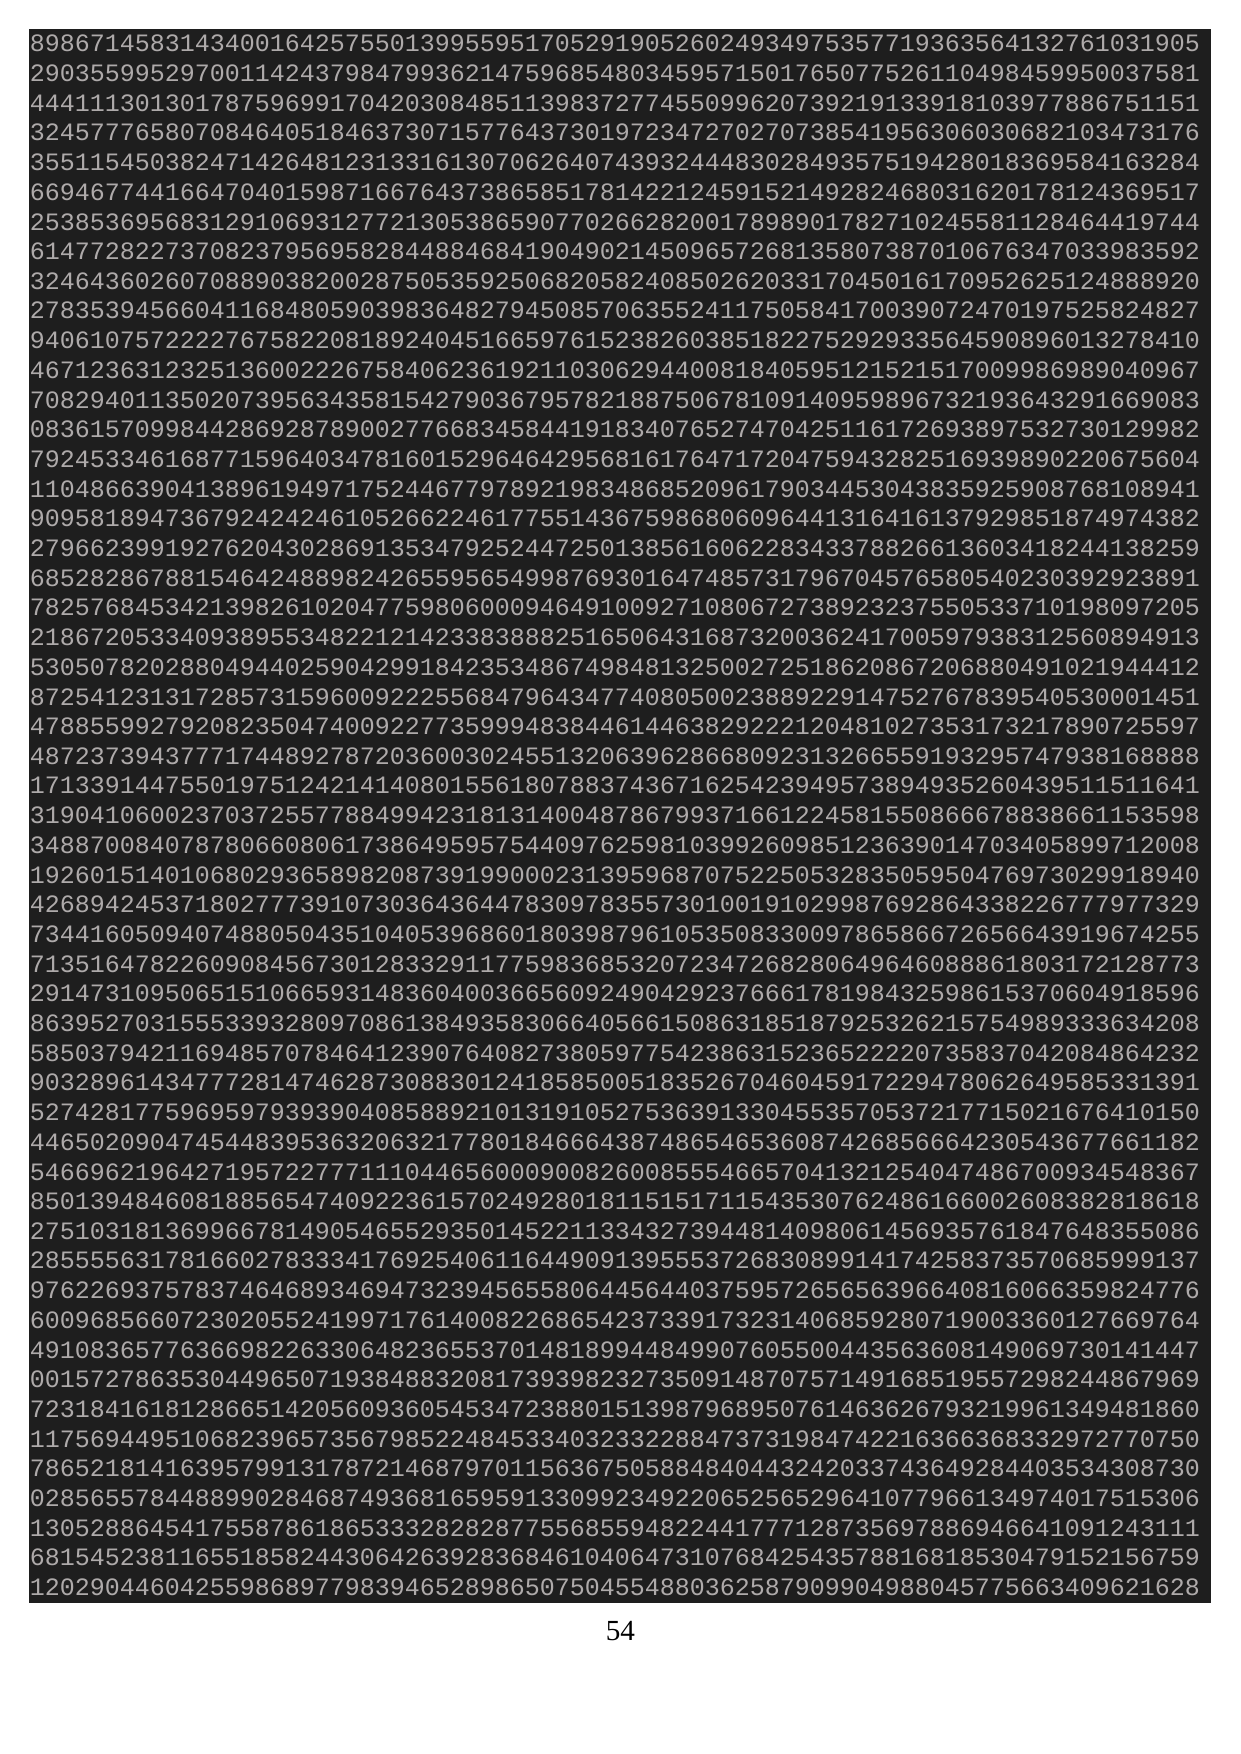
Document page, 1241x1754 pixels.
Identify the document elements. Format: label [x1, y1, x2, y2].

text [29, 29, 1211, 1603]
